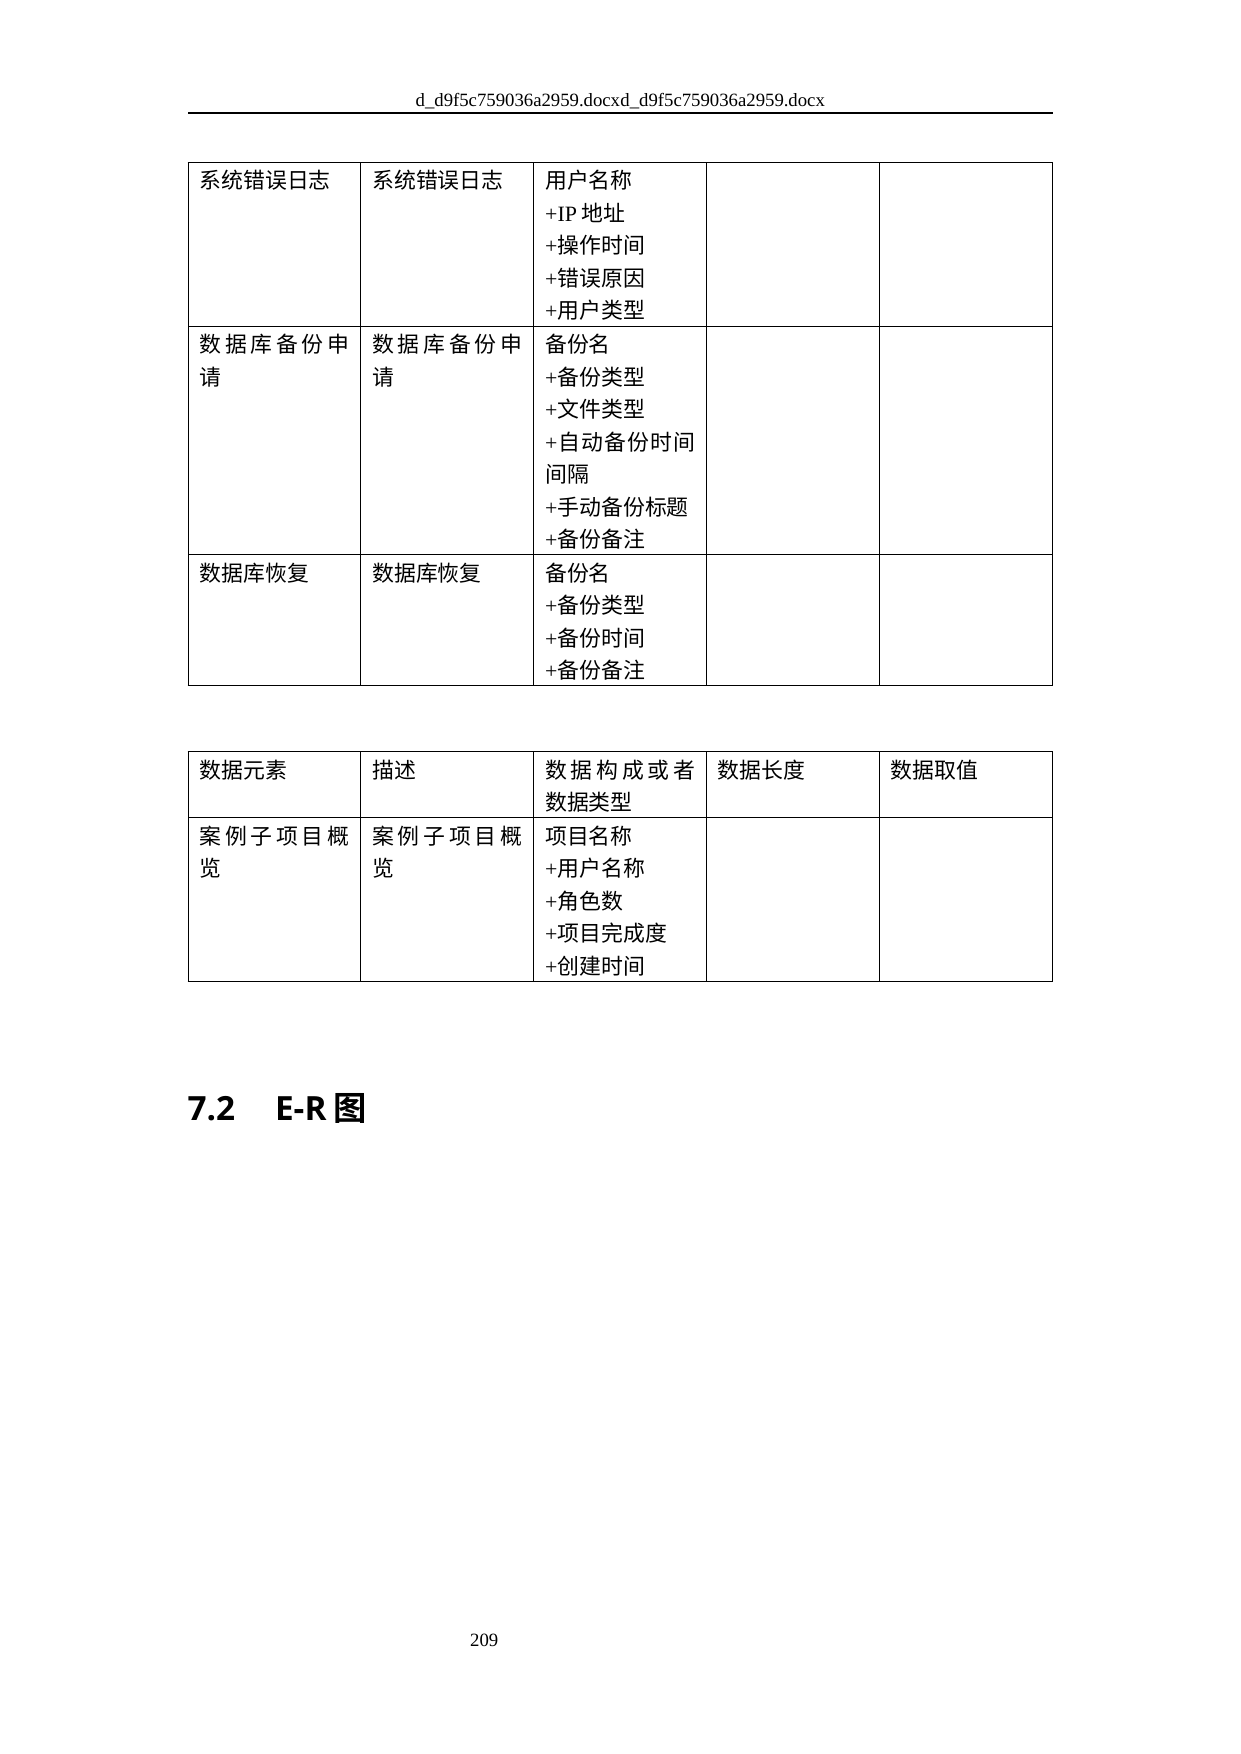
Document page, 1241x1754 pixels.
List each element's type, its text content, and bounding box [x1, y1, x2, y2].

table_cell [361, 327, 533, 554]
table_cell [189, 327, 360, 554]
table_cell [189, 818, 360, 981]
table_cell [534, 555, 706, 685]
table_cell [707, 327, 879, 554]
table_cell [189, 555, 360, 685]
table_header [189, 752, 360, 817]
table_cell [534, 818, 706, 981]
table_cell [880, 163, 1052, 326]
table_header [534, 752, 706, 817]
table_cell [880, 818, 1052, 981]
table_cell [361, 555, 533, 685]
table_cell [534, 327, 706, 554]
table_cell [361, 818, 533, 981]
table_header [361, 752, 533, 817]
subtitle E-R图 [187, 1074, 1053, 1139]
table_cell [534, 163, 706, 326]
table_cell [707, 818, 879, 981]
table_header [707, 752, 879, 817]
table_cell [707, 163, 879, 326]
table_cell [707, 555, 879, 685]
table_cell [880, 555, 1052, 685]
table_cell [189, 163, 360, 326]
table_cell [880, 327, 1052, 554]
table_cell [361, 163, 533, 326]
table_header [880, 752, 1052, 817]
